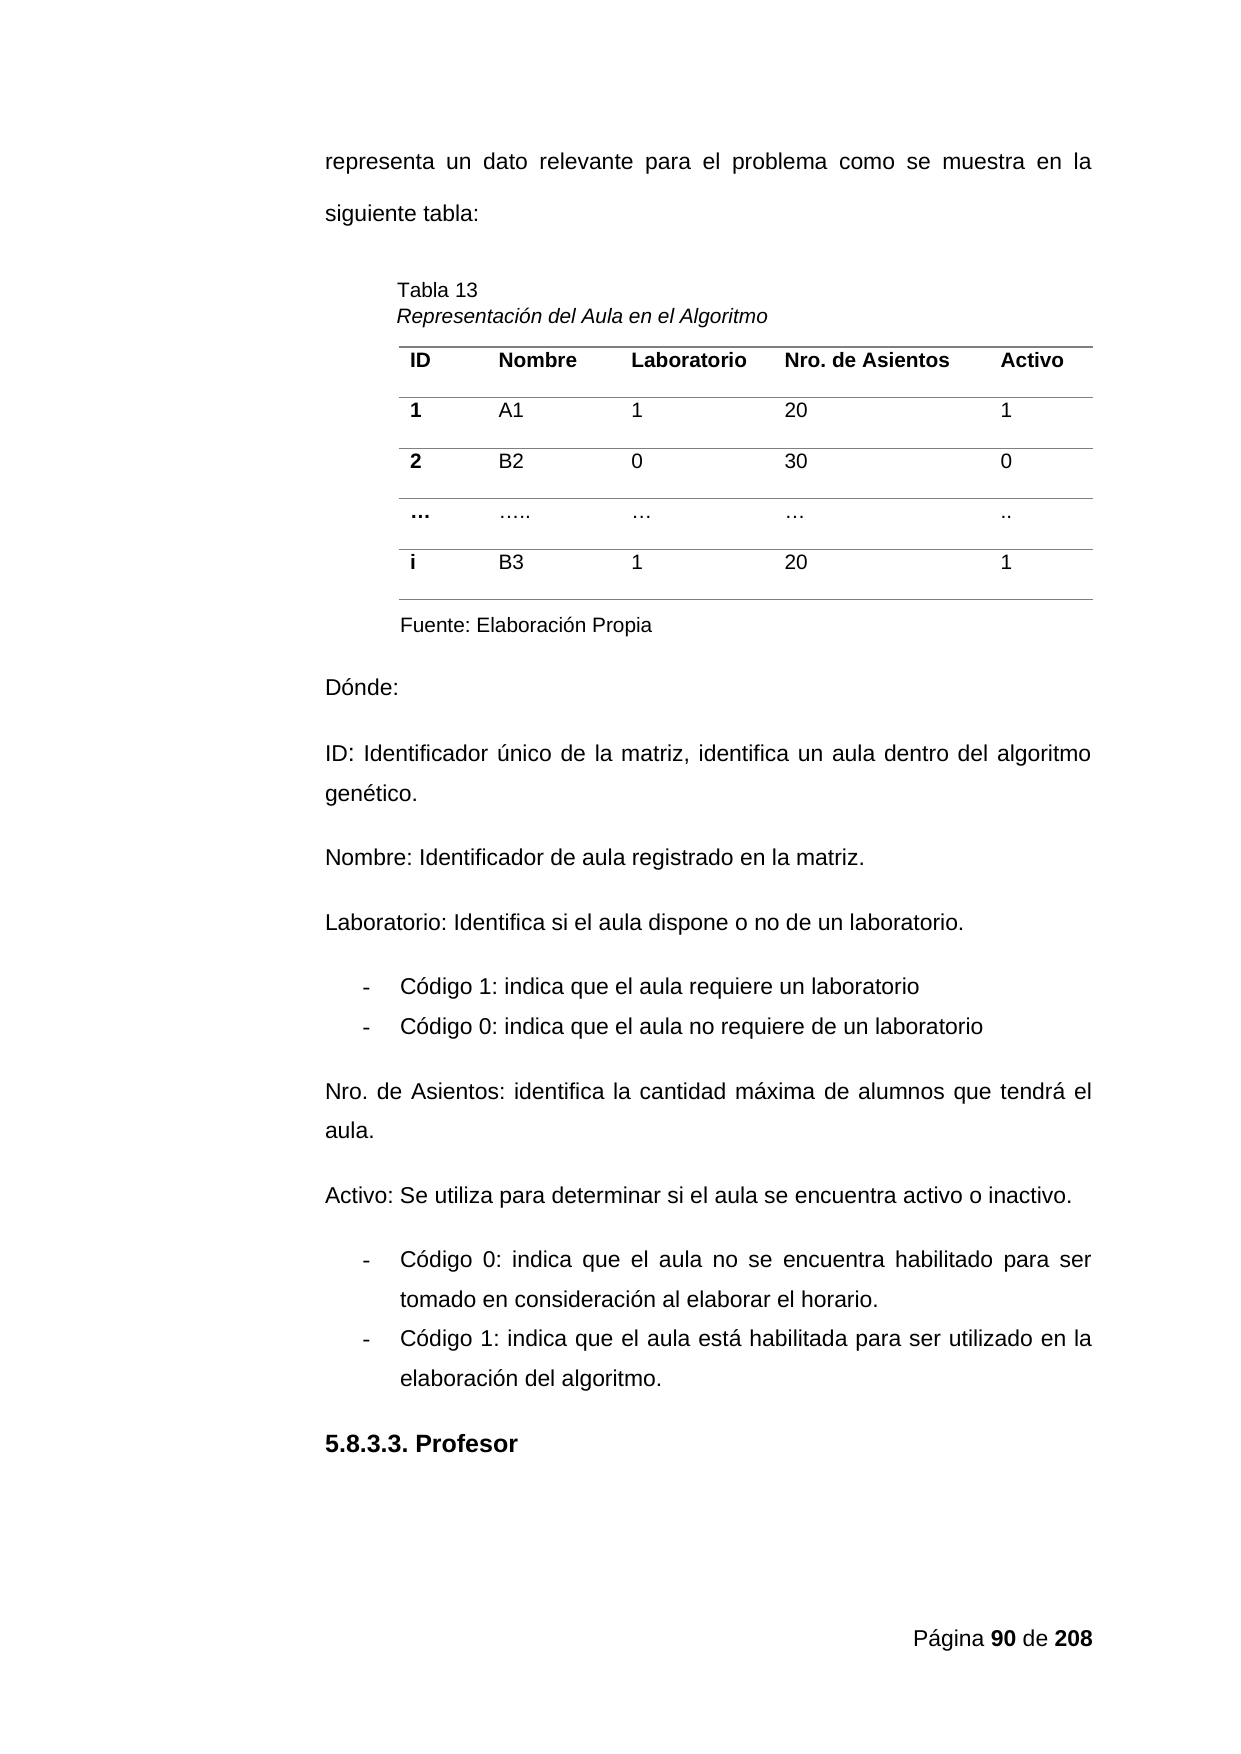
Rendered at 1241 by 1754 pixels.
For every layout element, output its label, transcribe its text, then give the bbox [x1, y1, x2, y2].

list Código 0: indica que el aula no requiere de un laboratorio [362, 1013, 1092, 1039]
text Dónde: [251, 673, 1092, 700]
table_header Nro. de Asientos [773, 348, 989, 397]
table_cell 1 [620, 550, 773, 599]
table_cell … [399, 499, 487, 548]
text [325, 148, 1092, 227]
table_cell 30 [773, 449, 989, 498]
text Nro. de Asientos: identifica la cantidad máxima de alumnos que tendrá el aula. [325, 1078, 1092, 1143]
text Laboratorio: Identifica si el aula dispone o no de un laboratorio. [325, 909, 1092, 935]
text Nombre: Identificador de aula registrado en la matriz. [325, 844, 1092, 871]
table_cell A1 [487, 398, 620, 447]
table_cell 2 [399, 449, 487, 498]
table_header Nombre [487, 348, 620, 397]
table_cell ….. [487, 499, 620, 548]
table_cell 1 [399, 398, 487, 447]
table_cell … [620, 499, 773, 548]
text ID: Identificador único de la matriz, identifica un aula dentro del algoritmo genético. [325, 738, 1092, 806]
table_header Activo [989, 348, 1092, 397]
table_cell 0 [989, 449, 1092, 498]
text Activo: Se utiliza para determinar si el aula se encuentra activo o inactivo. [325, 1182, 1092, 1208]
table_header ID [399, 348, 487, 397]
table_header Laboratorio [620, 348, 773, 397]
list Código 1: indica que el aula requiere un laboratorio [362, 973, 1092, 1000]
table_cell B2 [487, 449, 620, 498]
table_cell i [399, 550, 487, 599]
list Código 0: indica que el aula no se encuentra habilitado para ser tomado en consideración al elaborar el horario. [362, 1246, 1092, 1312]
text 5.8.3.3. Profesor [325, 1429, 1092, 1458]
table_cell 0 [620, 449, 773, 498]
table_cell … [773, 499, 989, 548]
text Fuente: Elaboración Propia [251, 613, 1092, 637]
table_cell B3 [487, 550, 620, 599]
list Código 1: indica que el aula está habilitada para ser utilizado en la elaboración del algoritmo. [362, 1325, 1092, 1391]
table_cell 1 [620, 398, 773, 447]
table_cell 20 [773, 550, 989, 599]
table_cell 1 [989, 550, 1092, 599]
table_cell .. [989, 499, 1092, 548]
table_cell 1 [989, 398, 1092, 447]
table_cell 20 [773, 398, 989, 447]
